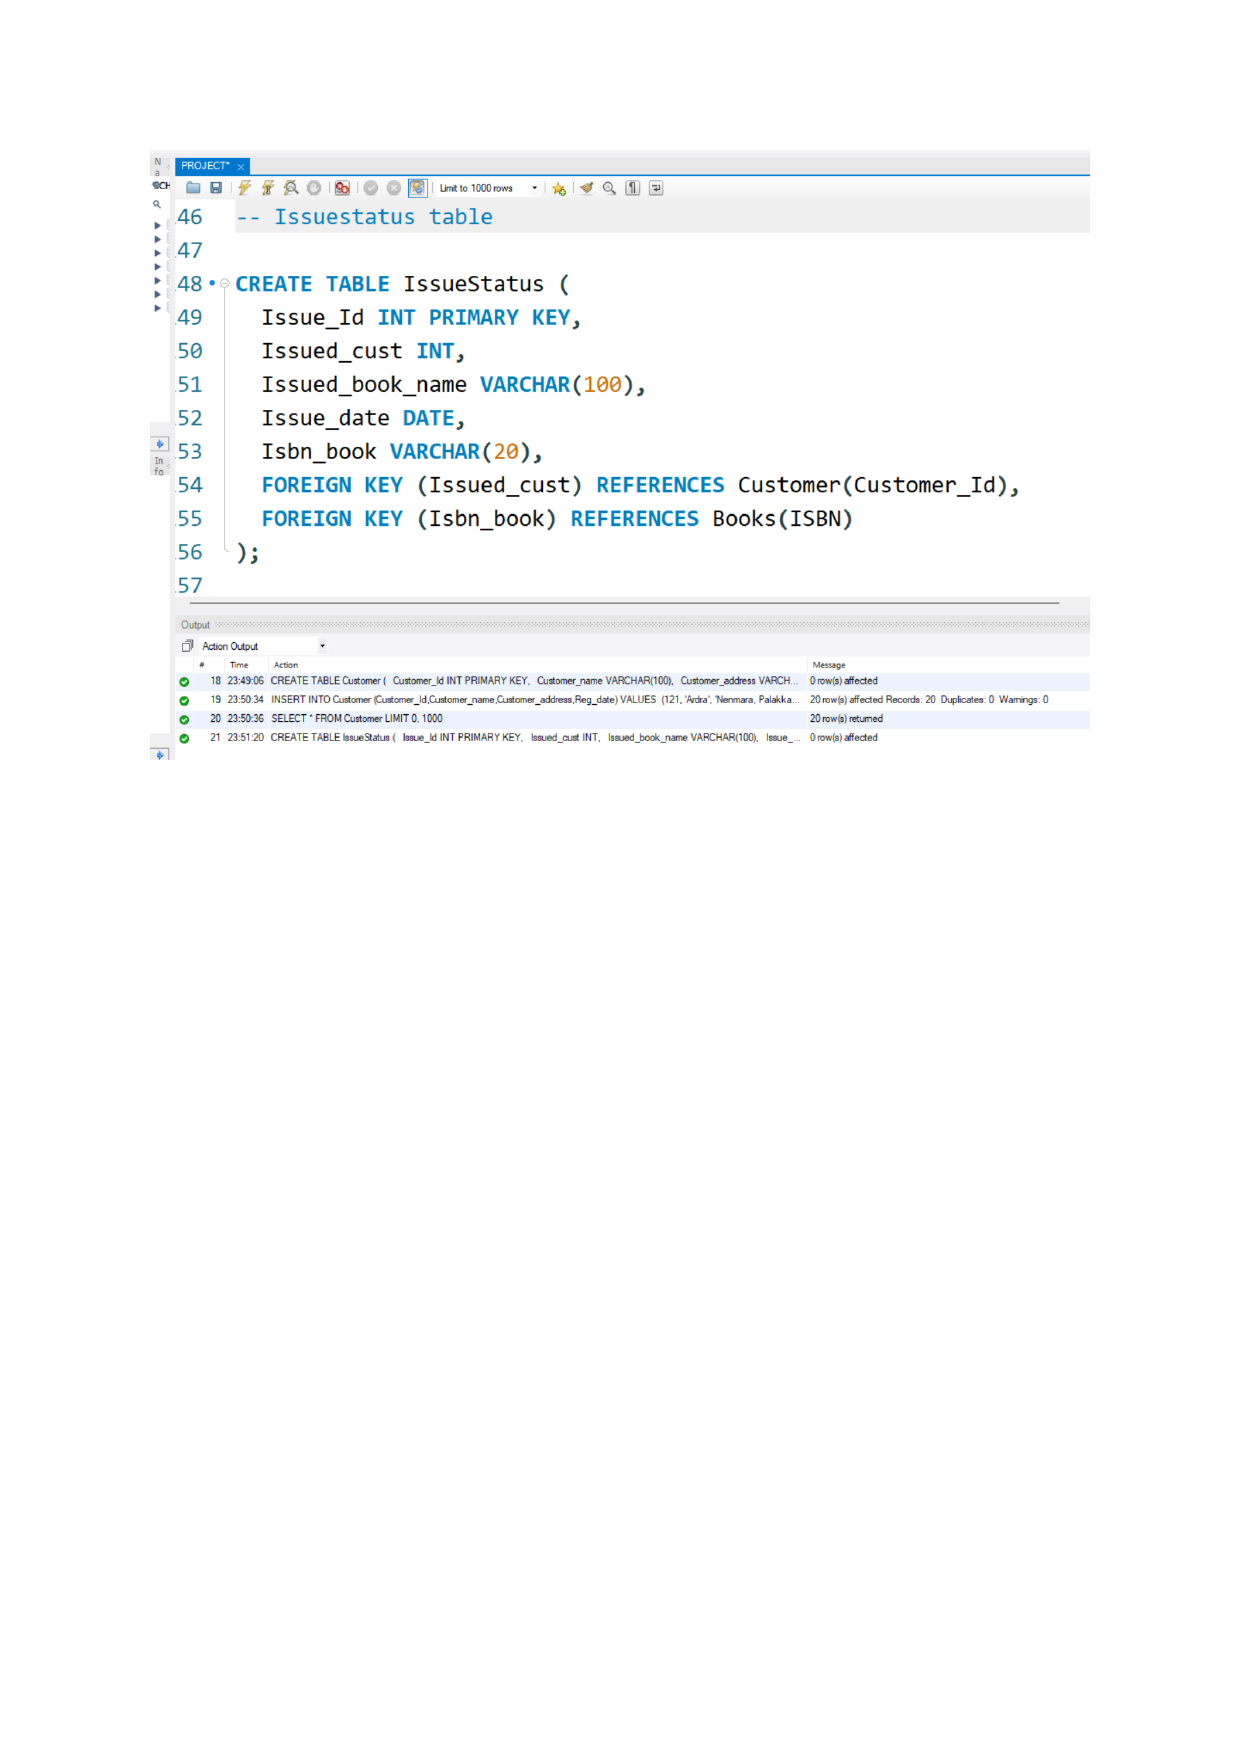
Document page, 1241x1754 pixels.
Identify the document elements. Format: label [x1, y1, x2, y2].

picture [150, 150, 1090, 760]
